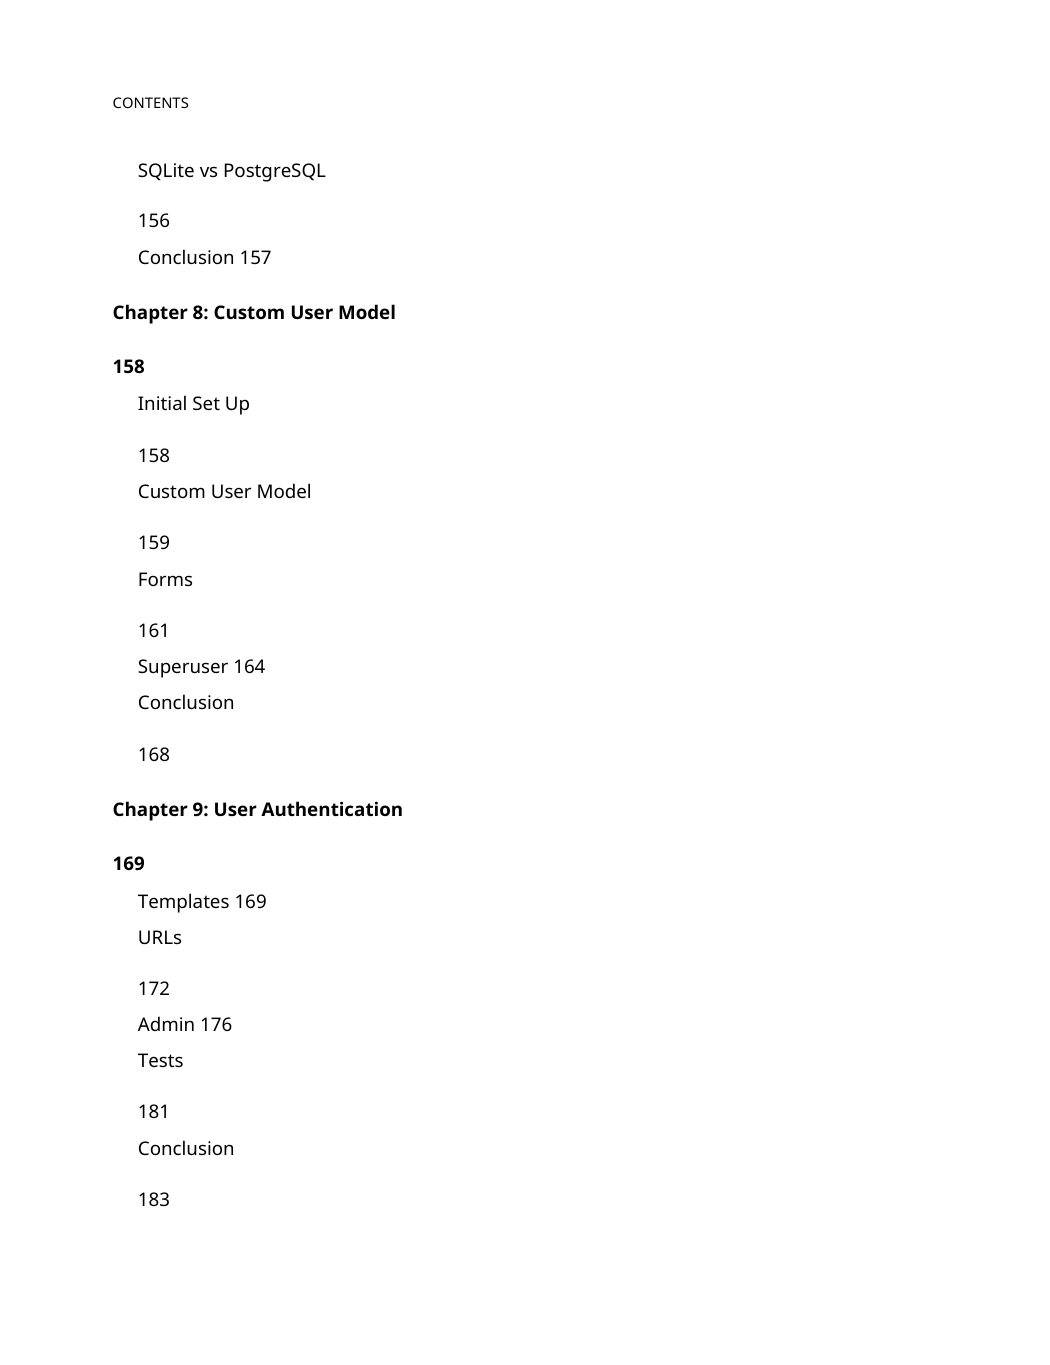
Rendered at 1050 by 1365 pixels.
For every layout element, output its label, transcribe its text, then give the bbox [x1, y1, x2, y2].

text Conclusion 157 [138, 244, 940, 269]
text Chapter 8: Custom User Model 158 [112, 299, 940, 379]
text URLs 172 [138, 924, 940, 1001]
text Templates 169 [138, 888, 940, 913]
text CONTENTS [112, 93, 940, 113]
text Forms 161 [138, 566, 940, 643]
text Conclusion 168 [138, 690, 940, 766]
text SQLite vs PostgreSQL 156 [138, 157, 940, 233]
text Custom User Model 159 [138, 478, 940, 555]
text Chapter 9: User Authentication 169 [112, 797, 940, 876]
text Conclusion 183 [138, 1135, 940, 1212]
text Admin 176 [138, 1012, 940, 1037]
text Superuser 164 [138, 654, 940, 679]
text Initial Set Up 158 [138, 391, 940, 467]
text Tests 181 [138, 1048, 940, 1124]
